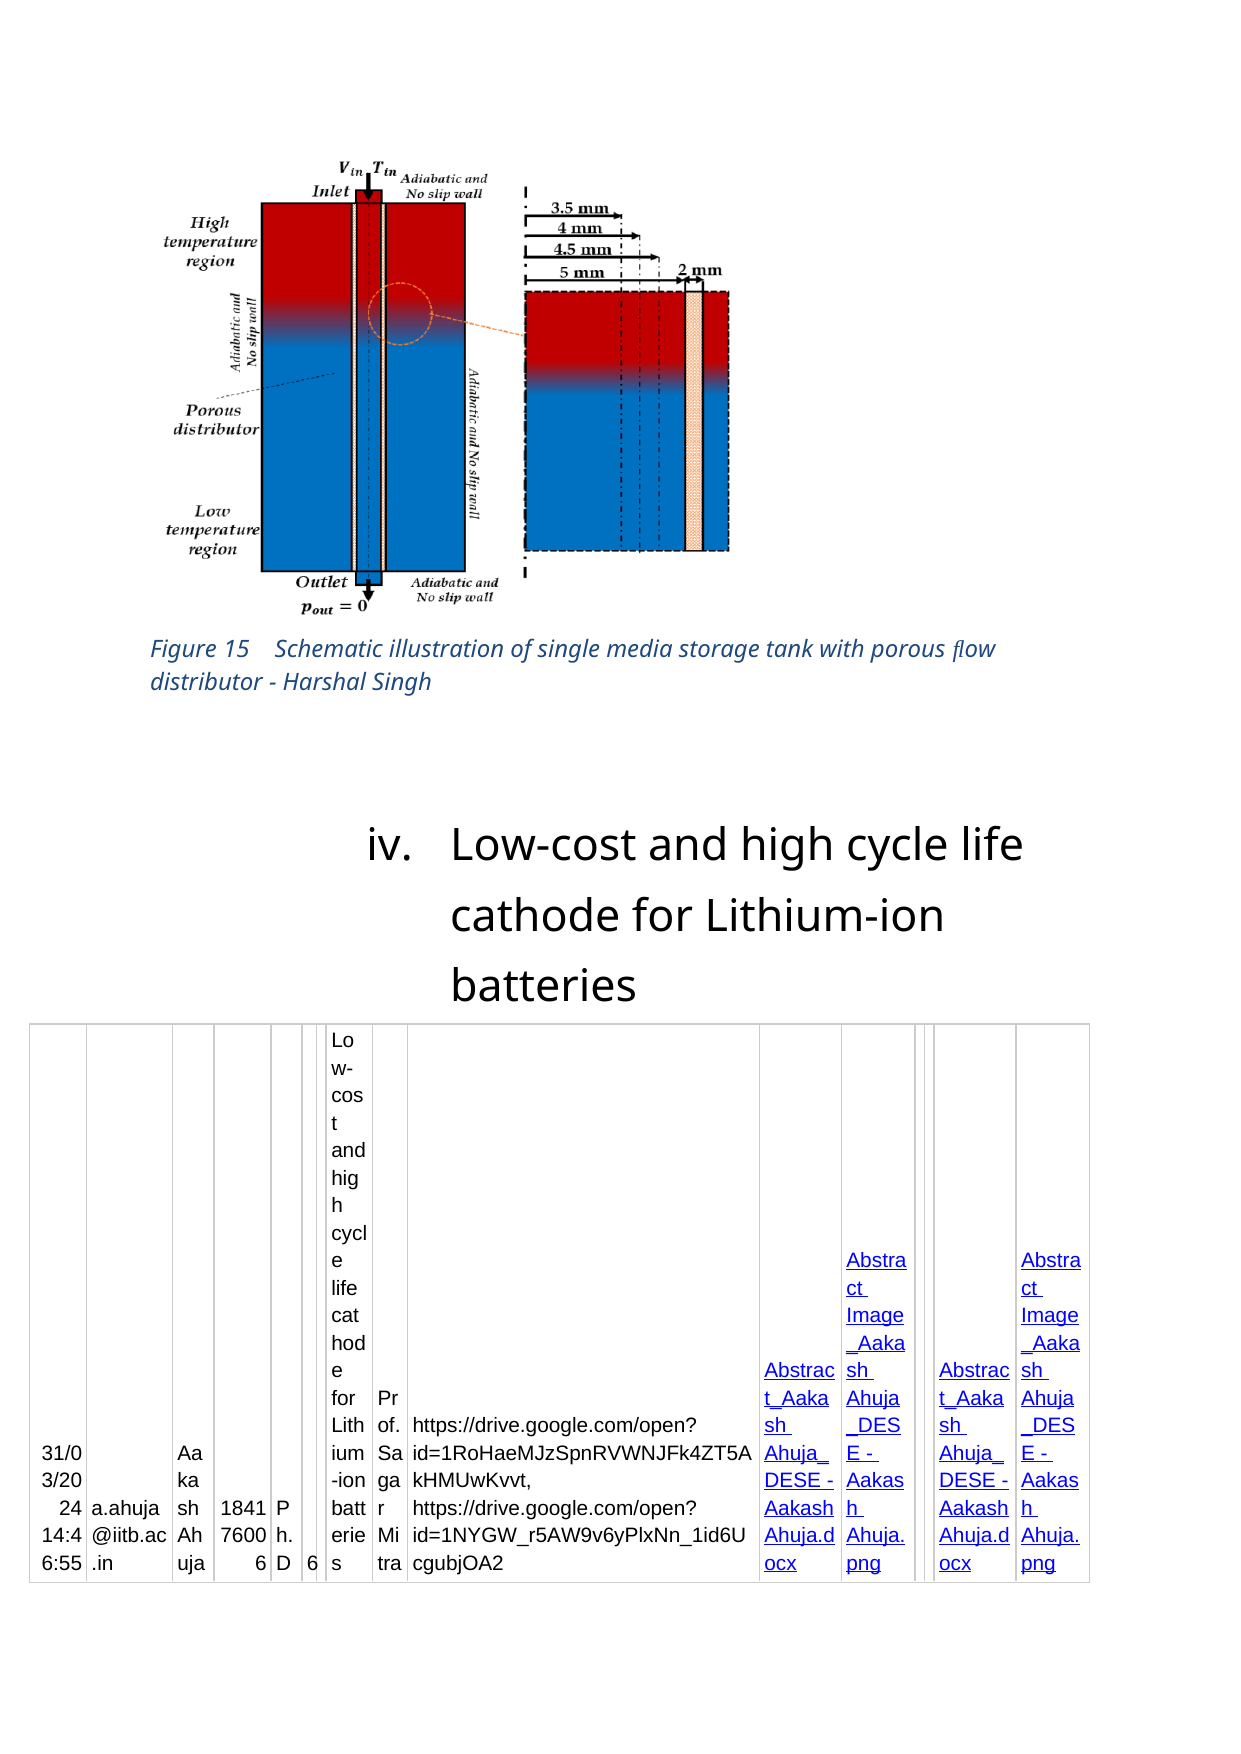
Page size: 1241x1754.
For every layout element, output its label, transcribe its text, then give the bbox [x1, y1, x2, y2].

table_header Abstract Image_Aakash Ahuja_DESE - Aakash Ahuja.png [842, 1025, 914, 1581]
table_header Aakash Ahuja [173, 1025, 213, 1581]
table_header [925, 1025, 933, 1581]
table_header Abstract_Aakash Ahuja_DESE - Aakash Ahuja.docx [935, 1025, 1015, 1581]
table_header Ph.D [272, 1025, 301, 1581]
list Low-cost and high cycle life cathode for Lithium-ion batteries [412, 813, 1090, 1014]
table_header 184176006 [215, 1025, 270, 1581]
table_header Abstract_Aakash Ahuja_DESE - Aakash Ahuja.docx [760, 1025, 841, 1581]
table_header [317, 1025, 325, 1581]
table_header a.ahuja@iitb.ac.in [87, 1025, 172, 1581]
table_header 31/03/2024 14:46:55 [30, 1025, 86, 1581]
picture [150, 150, 753, 628]
table_header 6 [303, 1025, 316, 1581]
table_header https://drive.google.com/open?id=1RoHaeMJzSpnRVWNJFk4ZT5AkHMUwKvvt, https://drive.google.com/open?id=1NYGW_r5AW9v6yPlxNn_1id6UcgubjOA2 [408, 1025, 759, 1581]
table_header Prof. Sagar Mitra [373, 1025, 407, 1581]
table_header [916, 1025, 924, 1581]
table_header Abstract Image_Aakash Ahuja_DESE - Aakash Ahuja.png [1017, 1025, 1089, 1581]
table_header Low-cost and high cycle life cathode for Lithium-ion batteries [327, 1025, 372, 1581]
text Figure 15 Schematic illustration of single media storage tank with porous ﬂow distributor - Harshal Singh [150, 632, 1090, 697]
